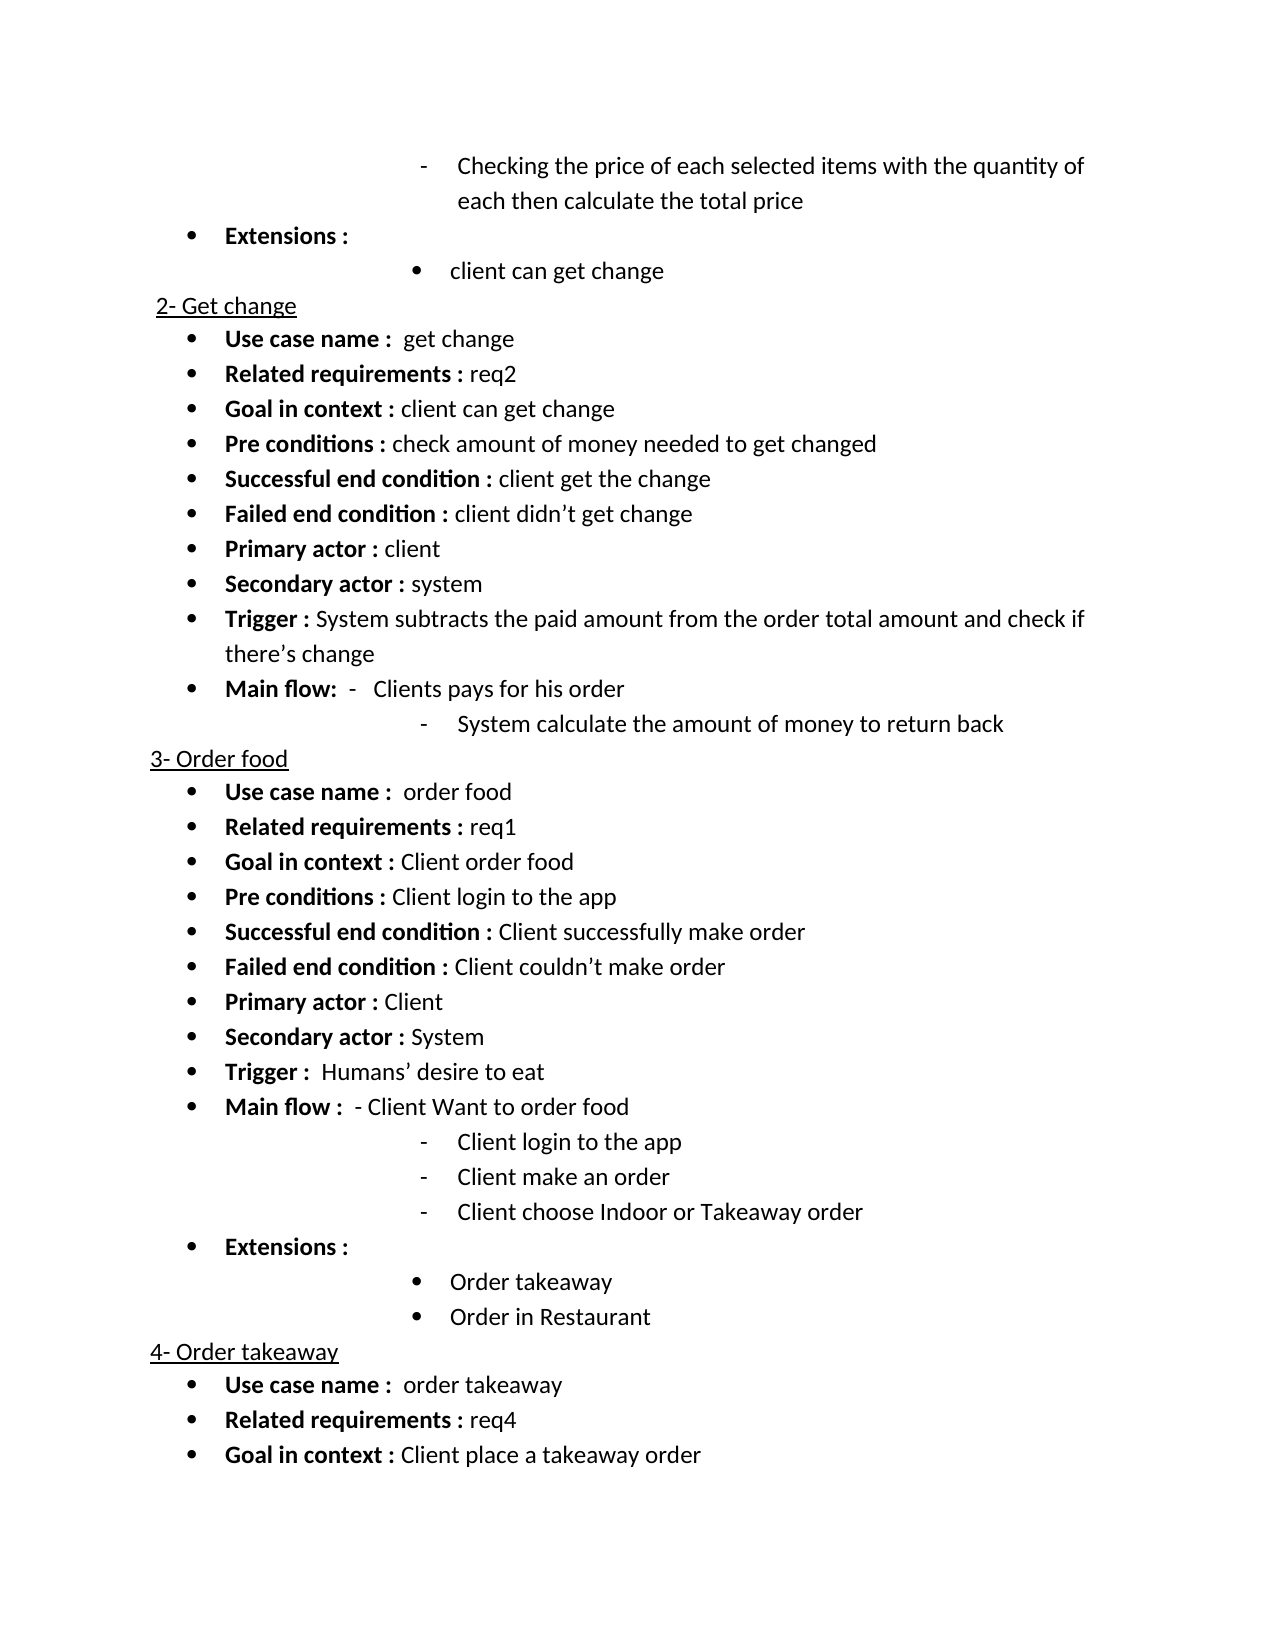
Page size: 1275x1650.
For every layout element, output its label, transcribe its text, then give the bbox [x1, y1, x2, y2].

list Related requirements : req4 [187, 1404, 1125, 1434]
list Use case name : order food [187, 776, 1125, 806]
list Related requirements : req1 [187, 811, 1125, 841]
list Related requirements : req2 [187, 358, 1125, 388]
list Extensions : [187, 220, 1125, 251]
list Secondary actor : system [187, 568, 1125, 598]
list Failed end condition : client didn’t get change [187, 498, 1125, 528]
list Order takeaway [412, 1266, 1125, 1296]
list Goal in context : client can get change [187, 393, 1125, 423]
list Trigger : System subtracts the paid amount from the order total amount and check if there’s change [187, 603, 1125, 668]
list Pre conditions : check amount of money needed to get changed [187, 428, 1125, 458]
list Checking the price of each selected items with the quantity of each then calculate the total price [420, 150, 1125, 216]
list Client choose Indoor or Takeaway order [420, 1196, 1125, 1226]
list Main flow: - Clients pays for his order [187, 673, 1125, 703]
list Primary actor : Client [187, 986, 1125, 1016]
list Extensions : [187, 1231, 1125, 1261]
list Primary actor : client [187, 533, 1125, 563]
list Main flow : - Client Want to order food [187, 1091, 1125, 1121]
list Use case name : order takeaway [187, 1369, 1125, 1399]
list Successful end condition : Client successfully make order [187, 916, 1125, 946]
list client can get change [412, 255, 1125, 286]
list Client login to the app [420, 1126, 1125, 1156]
list System calculate the amount of money to return back [420, 708, 1125, 738]
list Client make an order [420, 1161, 1125, 1191]
list Successful end condition : client get the change [187, 463, 1125, 493]
text 4- Order takeaway [150, 1336, 1125, 1366]
list Order in Restaurant [412, 1301, 1125, 1331]
text 3- Order food [150, 743, 1125, 773]
list Use case name : get change [187, 323, 1125, 353]
list Failed end condition : Client couldn’t make order [187, 951, 1125, 981]
text 2- Get change [150, 290, 1125, 321]
list Goal in context : Client place a takeaway order [187, 1439, 1125, 1469]
list Goal in context : Client order food [187, 846, 1125, 876]
list Secondary actor : System [187, 1021, 1125, 1051]
list Trigger : Humans’ desire to eat [187, 1056, 1125, 1086]
list Pre conditions : Client login to the app [187, 881, 1125, 911]
